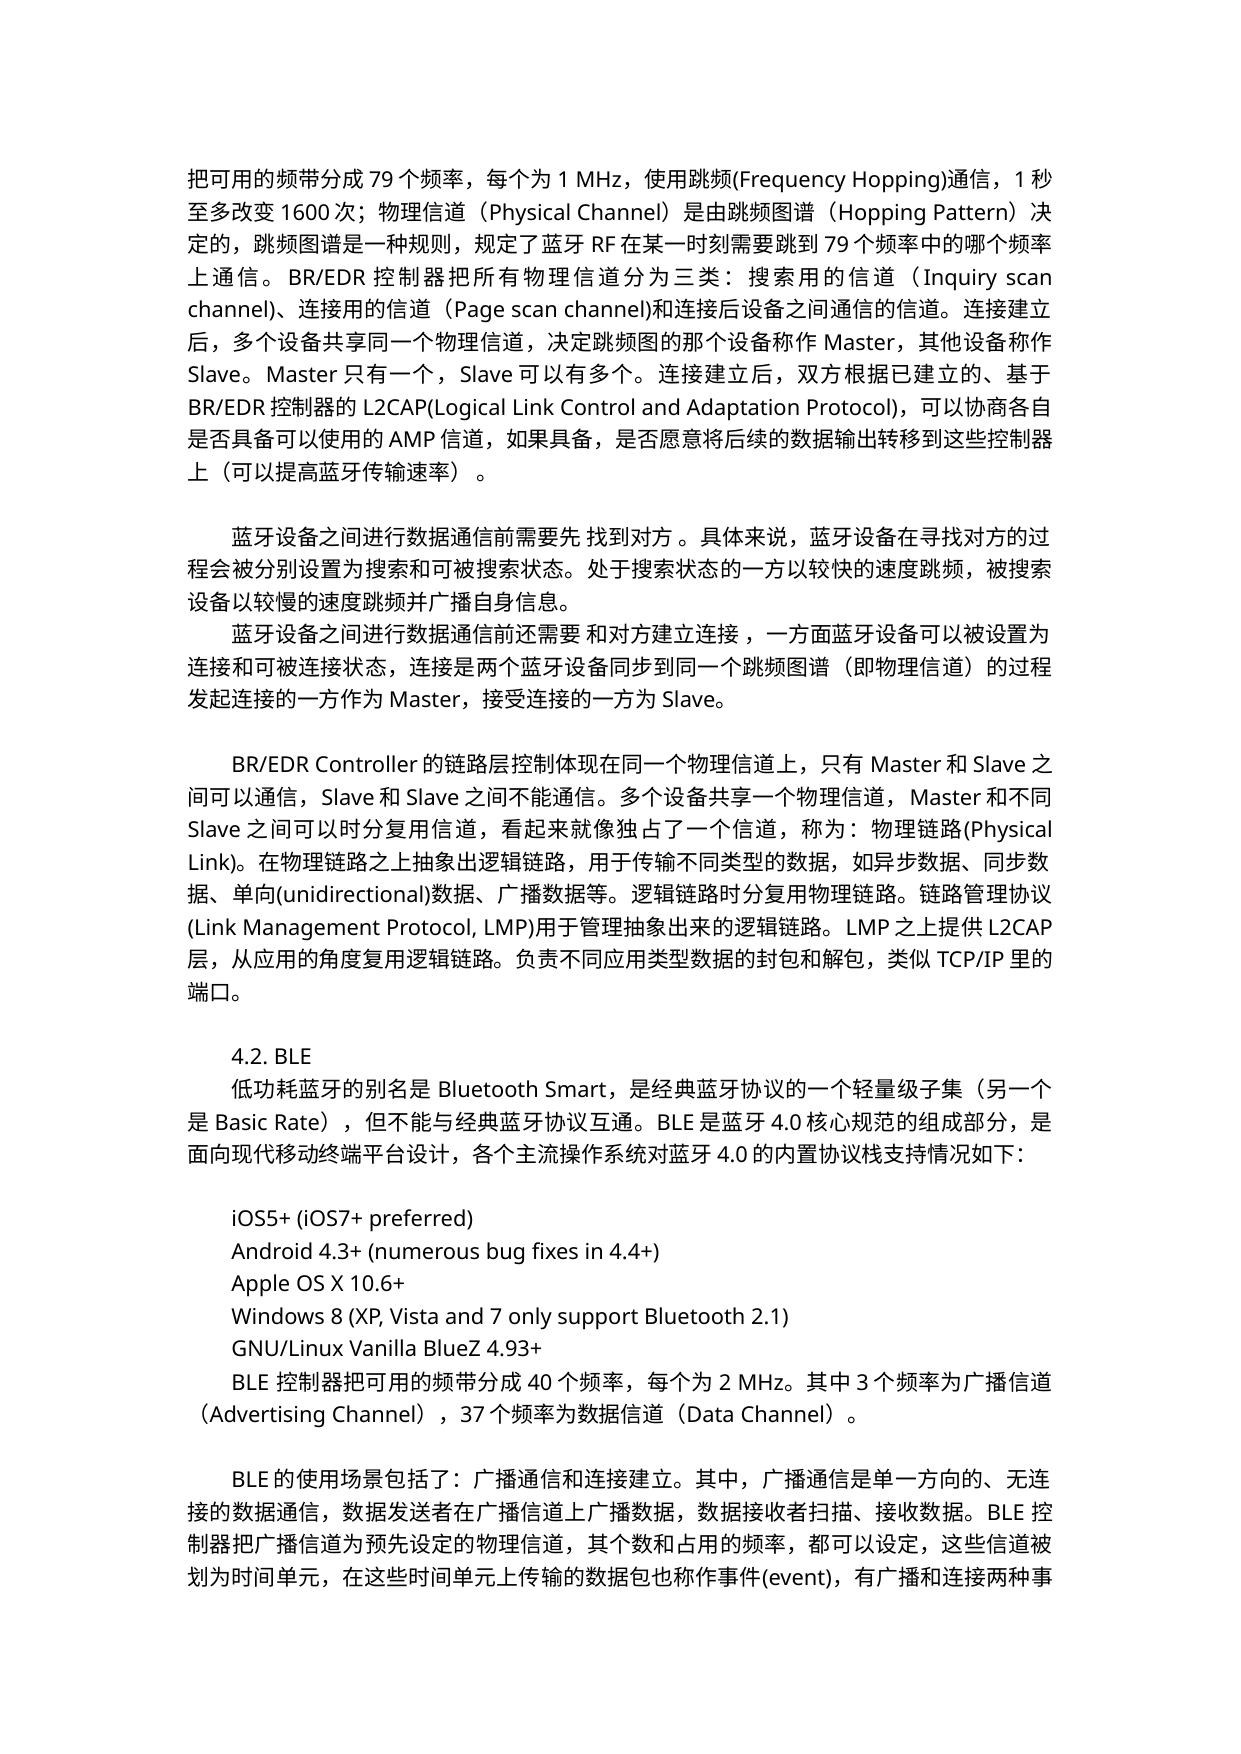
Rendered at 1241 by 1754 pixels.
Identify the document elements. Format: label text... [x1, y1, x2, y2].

text BR/EDR Controller的链路层控制体现在同⼀个物理信道上，只有Master和Slave之间可以通信，Slave和Slave之间不能通信。多个设备共享⼀个物理信道，Master和不同Slave之间可以时分复用信道，看起来就像独占了⼀个信道，称为：物理链路(Physical Link)。在物理链路之上抽象出逻辑链路，用于传输不同类型的数据，如异步数据、同步数据、单向(unidirectional)数据、⼴播数据等。逻辑链路时分复用物理链路。链路管理协议(Link Management Protocol, LMP)用于管理抽象出来的逻辑链路。LMP之上提供L2CAP层，从应用的角度复用逻辑链路。负责不同应用类型数据的封包和解包，类似TCP/IP里的端⼝。 [187, 747, 1053, 1007]
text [187, 162, 1053, 487]
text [187, 1462, 1053, 1592]
text 低功耗蓝牙的别名是 Bluetooth Smart，是经典蓝牙协议的一个轻量级子集（另一个是Basic Rate），但不能与经典蓝牙协议互通。BLE是蓝牙4.0核心规范的组成部分，是面向现代移动终端平台设计，各个主流操作系统对蓝牙4.0的内置协议栈支持情况如下： [187, 1072, 1053, 1169]
text Windows 8 (XP, Vista and 7 only support Bluetooth 2.1) [187, 1299, 1053, 1332]
text 蓝牙设备之间进⾏数据通信前需要先 找到对⽅ 。具体来说，蓝牙设备在寻找对方的过程会被分别设置为搜索和可被搜索状态。处于搜索状态的⼀⽅以较快的速度跳频，被搜索设备以较慢的速度跳频并⼴播自身信息。 [187, 519, 1053, 617]
text GNU/Linux Vanilla BlueZ 4.93+ [187, 1332, 1053, 1364]
text 蓝牙设备之间进⾏数据通信前还需要 和对⽅建立连接 ，一方面蓝牙设备可以被设置为连接和可被连接状态，连接是两个蓝牙设备同步到同⼀个跳频图谱（即物理信道）的过程，发起连接的⼀⽅作为Master，接受连接的⼀⽅为Slave。 [187, 617, 1053, 714]
text BLE 控制器把可用的频带分成40个频率，每个为2 MHz。其中3个频率为⼴播信道（Advertising Channel），37个频率为数据信道（Data Channel）。 [187, 1364, 1053, 1429]
text 4.2. BLE [187, 1039, 1053, 1072]
text Apple OS X 10.6+ [187, 1267, 1053, 1299]
text iOS5+ (iOS7+ preferred) [187, 1202, 1053, 1234]
text Android 4.3+ (numerous bug fixes in 4.4+) [187, 1234, 1053, 1267]
